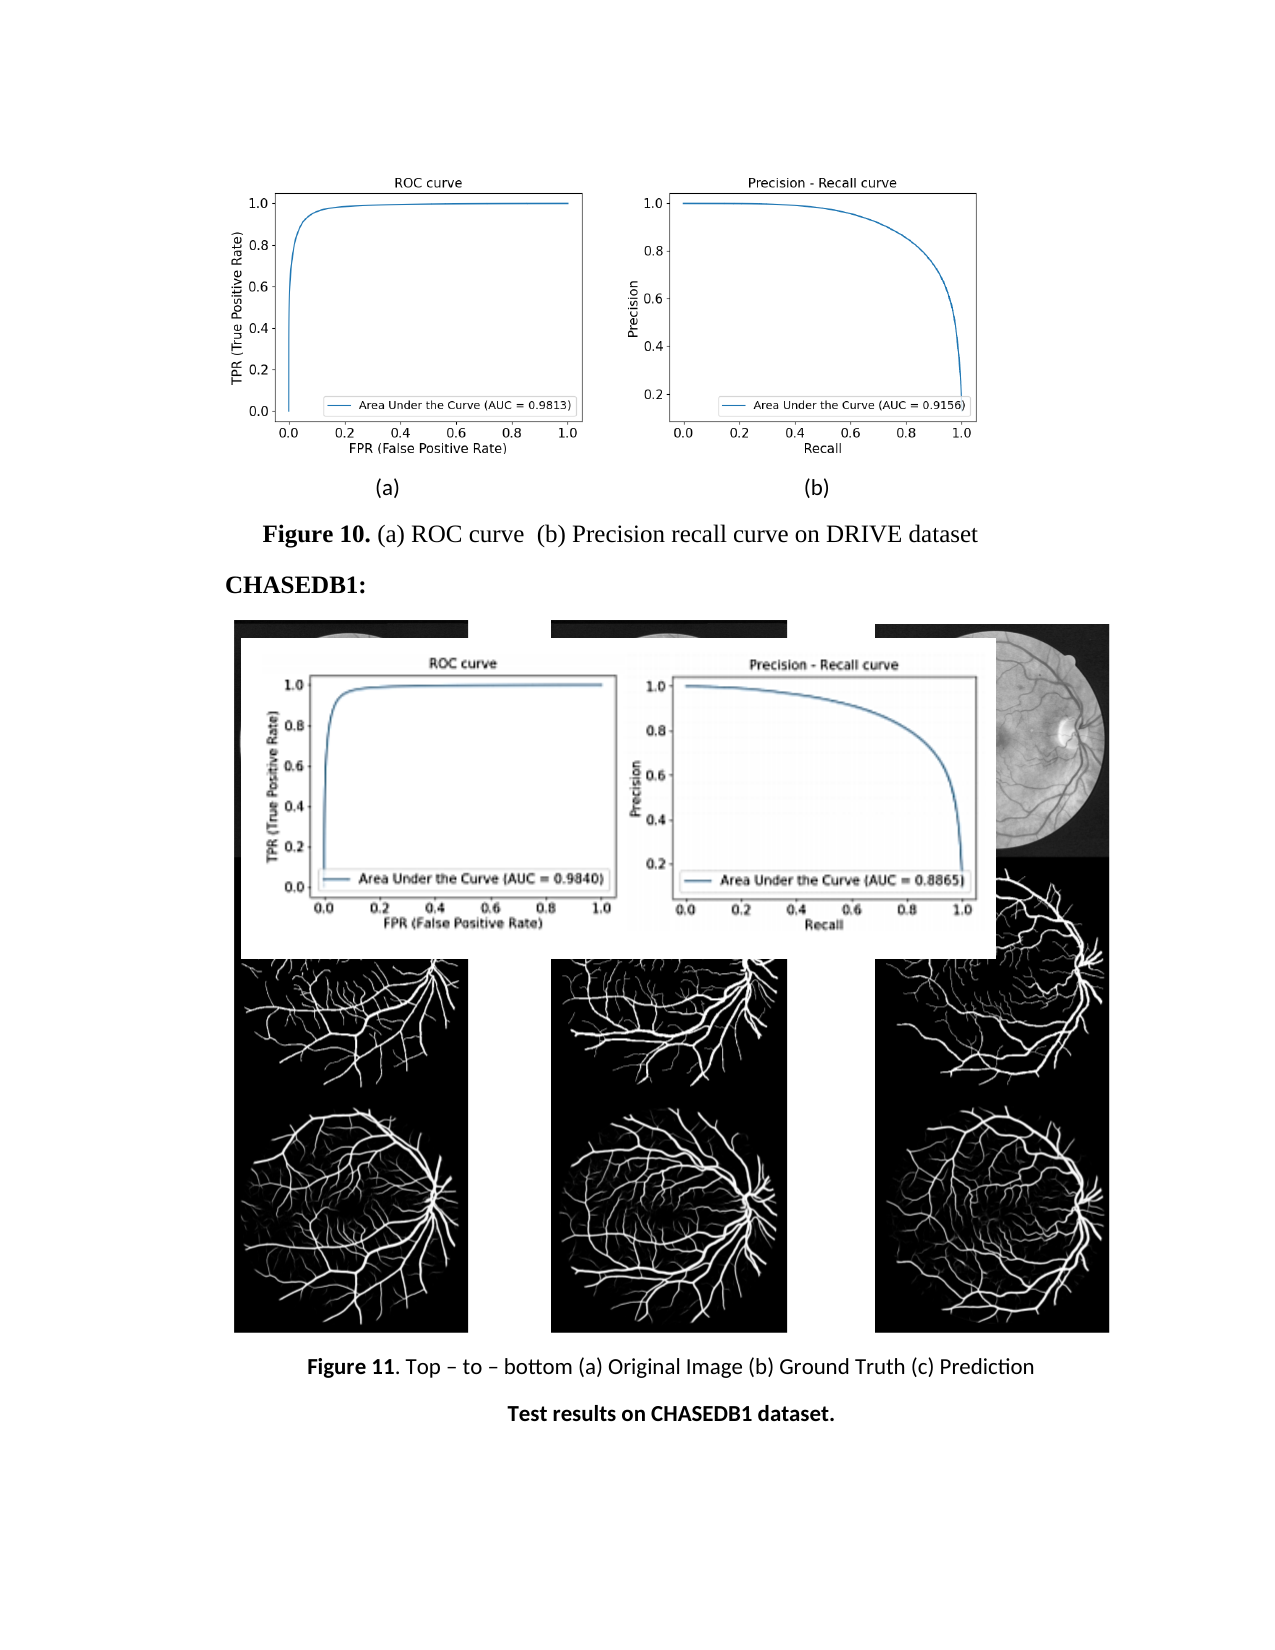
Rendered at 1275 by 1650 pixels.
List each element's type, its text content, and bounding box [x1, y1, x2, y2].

picture [225, 157, 1015, 454]
picture [231, 616, 1111, 1334]
